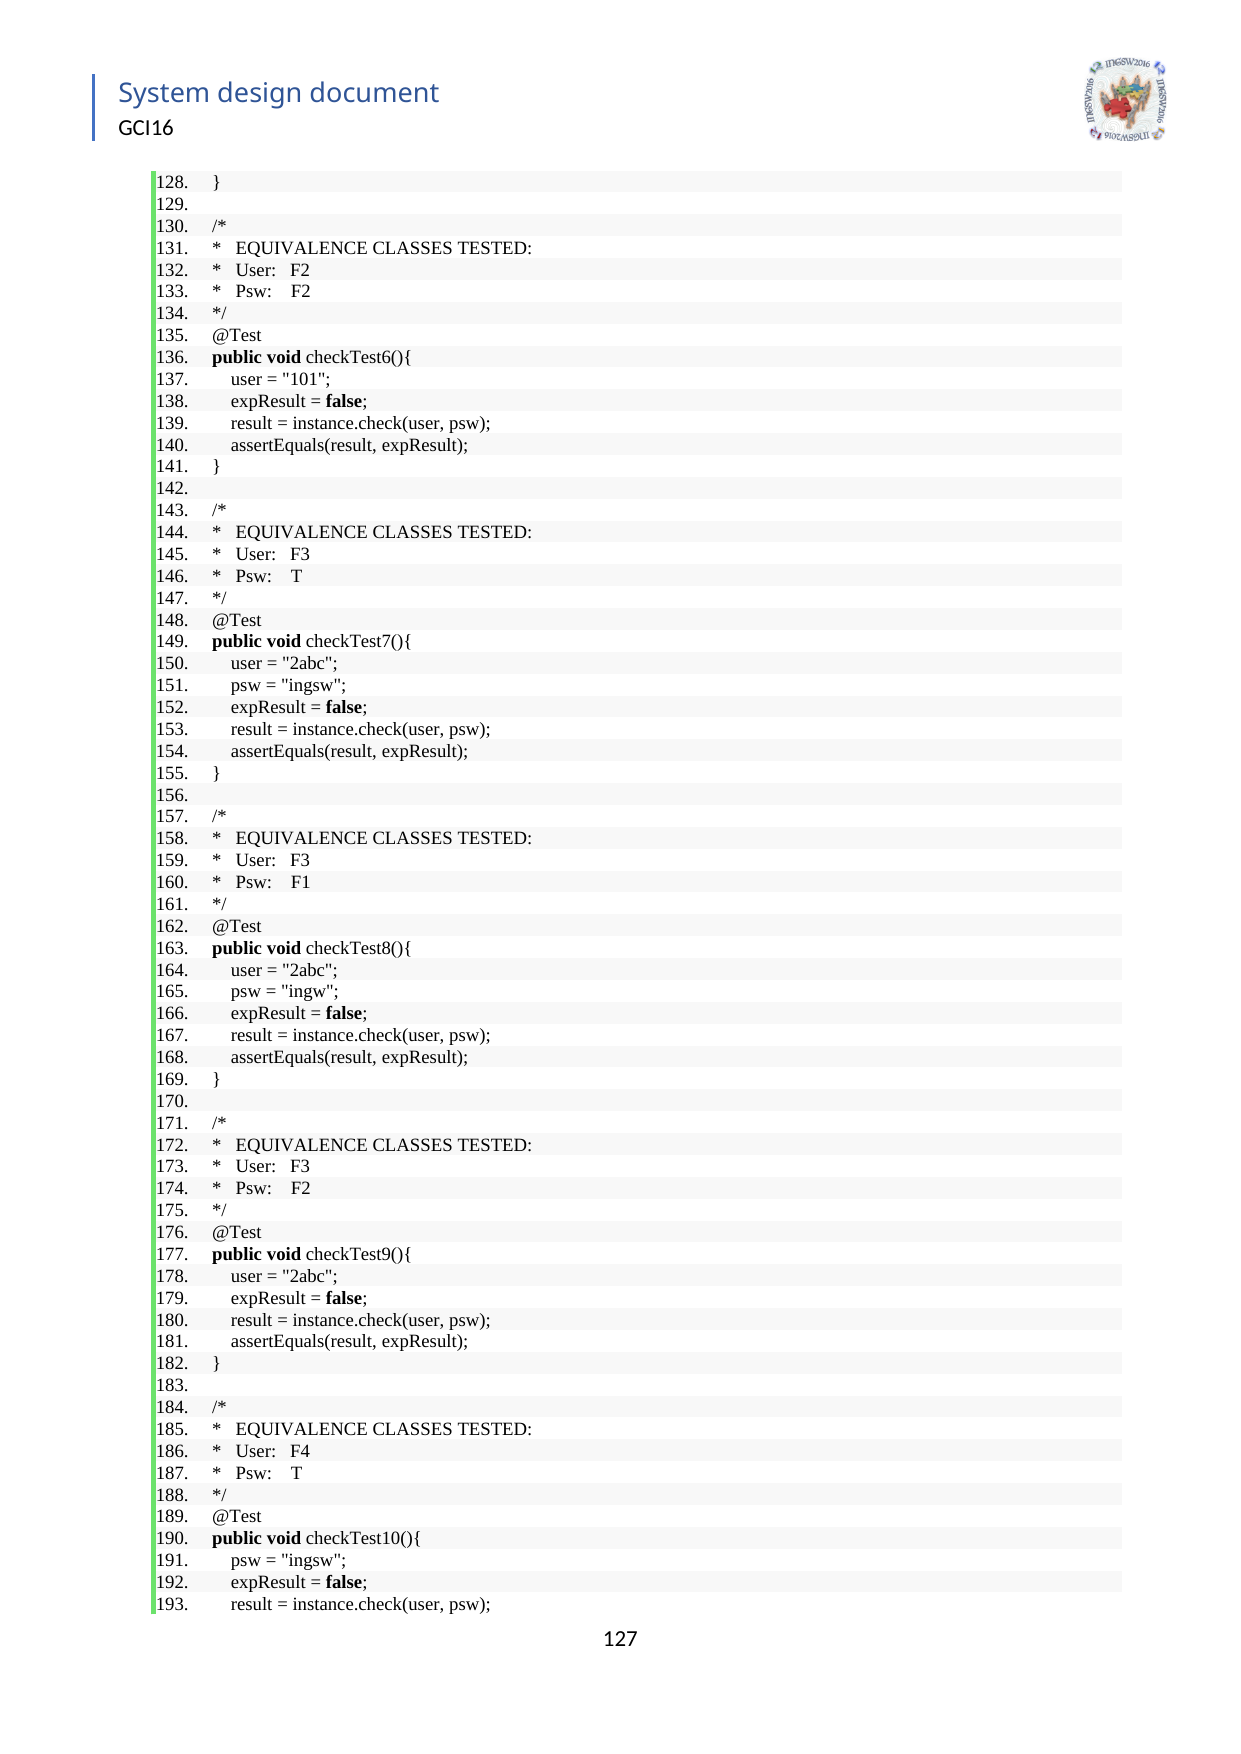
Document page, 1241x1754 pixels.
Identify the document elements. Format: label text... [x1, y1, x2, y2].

list result = instance.check(user, psw); [156, 411, 1122, 433]
list psw = "ingw"; [156, 980, 1122, 1002]
list @Test [156, 1505, 1122, 1527]
list } [156, 1352, 1122, 1374]
list expResult = false; [156, 696, 1122, 717]
list * Psw: F2 [156, 1177, 1122, 1199]
list @Test [156, 914, 1122, 936]
list expResult = false; [156, 1002, 1122, 1024]
list * EQUIVALENCE CLASSES TESTED: [156, 1417, 1122, 1439]
list psw = "ingsw"; [156, 1549, 1122, 1571]
list public void checkTest6(){ [156, 346, 1122, 367]
list /* [156, 499, 1122, 521]
list @Test [156, 608, 1122, 630]
list assertEquals(result, expResult); [156, 1046, 1122, 1067]
list @Test [156, 324, 1122, 346]
list */ [156, 586, 1122, 608]
list public void checkTest10(){ [156, 1527, 1122, 1549]
list user = "2abc"; [156, 958, 1122, 980]
list * EQUIVALENCE CLASSES TESTED: [156, 827, 1122, 849]
list * Psw: T [156, 1461, 1122, 1483]
list /* [156, 214, 1122, 236]
list * EQUIVALENCE CLASSES TESTED: [156, 236, 1122, 258]
list } [156, 1067, 1122, 1089]
list * User: F2 [156, 258, 1122, 280]
list expResult = false; [156, 389, 1122, 411]
list * Psw: F2 [156, 280, 1122, 302]
list assertEquals(result, expResult); [156, 739, 1122, 761]
list */ [156, 302, 1122, 324]
list public void checkTest9(){ [156, 1242, 1122, 1264]
list * Psw: T [156, 564, 1122, 586]
list user = "2abc"; [156, 652, 1122, 674]
list } [156, 761, 1122, 783]
list expResult = false; [156, 1286, 1122, 1308]
list expResult = false; [156, 1571, 1122, 1592]
list user = "2abc"; [156, 1264, 1122, 1286]
list result = instance.check(user, psw); [156, 717, 1122, 739]
list * EQUIVALENCE CLASSES TESTED: [156, 1133, 1122, 1155]
picture [1076, 55, 1171, 149]
list * User: F3 [156, 542, 1122, 564]
list /* [156, 1396, 1122, 1417]
list * User: F4 [156, 1439, 1122, 1461]
list psw = "ingsw"; [156, 674, 1122, 696]
list result = instance.check(user, psw); [156, 1024, 1122, 1046]
list /* [156, 805, 1122, 827]
list * User: F3 [156, 1155, 1122, 1177]
list */ [156, 1199, 1122, 1221]
list * EQUIVALENCE CLASSES TESTED: [156, 521, 1122, 542]
list assertEquals(result, expResult); [156, 1330, 1122, 1352]
list result = instance.check(user, psw); [156, 1592, 1122, 1614]
list * User: F3 [156, 849, 1122, 871]
list user = "101"; [156, 367, 1122, 389]
list @Test [156, 1221, 1122, 1242]
list } [156, 455, 1122, 477]
list */ [156, 892, 1122, 914]
list */ [156, 1483, 1122, 1505]
list assertEquals(result, expResult); [156, 433, 1122, 455]
list result = instance.check(user, psw); [156, 1308, 1122, 1330]
list } [156, 171, 1122, 192]
list public void checkTest7(){ [156, 630, 1122, 652]
list public void checkTest8(){ [156, 936, 1122, 958]
list * Psw: F1 [156, 871, 1122, 892]
list /* [156, 1111, 1122, 1133]
